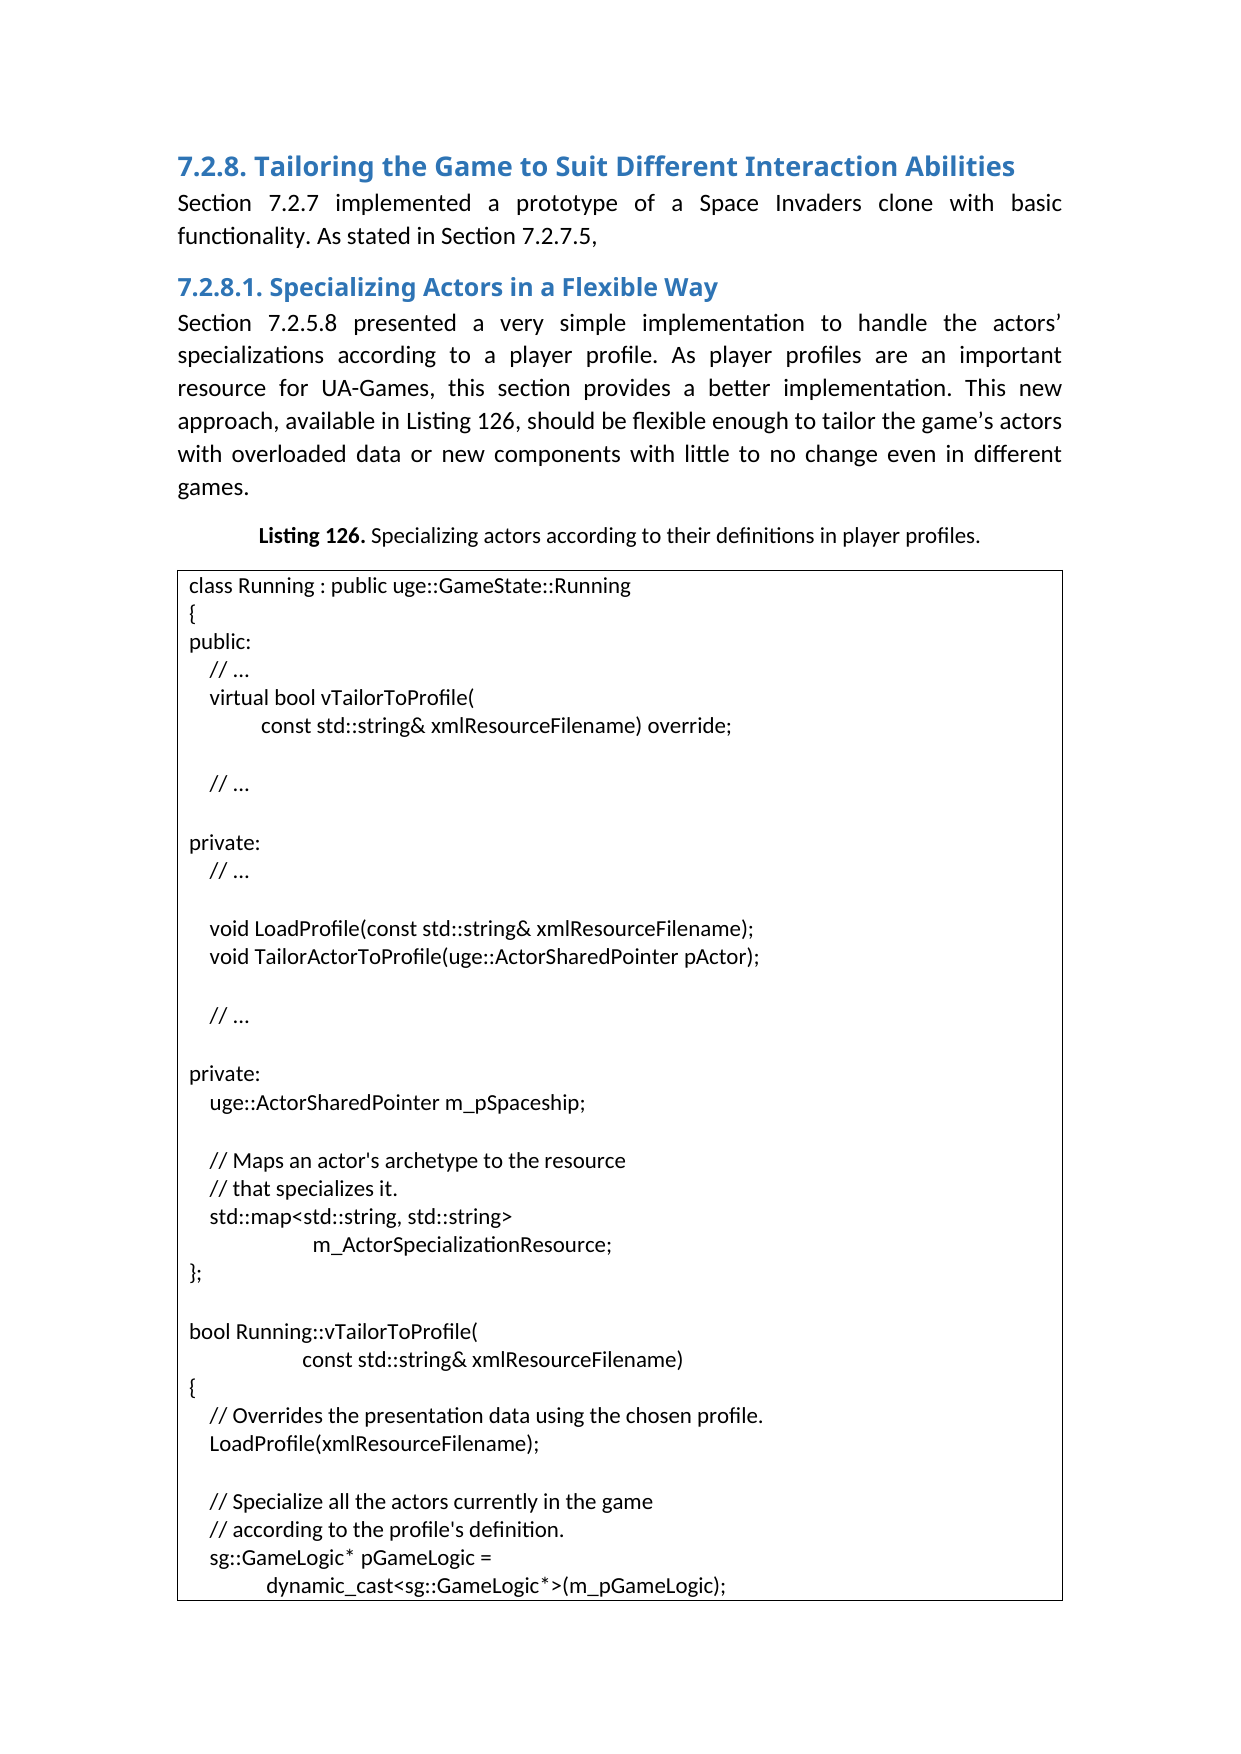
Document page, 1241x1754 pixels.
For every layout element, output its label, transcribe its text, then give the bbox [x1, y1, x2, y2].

subtitle Specializing Actors in a Flexible Way [177, 270, 1063, 304]
text Section 7.2.5.8 presented a very simple implementation to handle the actors’ specializations according to a player profile. As player profiles are an important resource for UA-Games, this section provides a better implementation. This new approach, available in Listing 126, should be flexible enough to tailor the game’s actors with overloaded data or new components with little to no change even in different games. [177, 307, 1063, 502]
text Listing 126. Specializing actors according to their definitions in player profiles. [177, 521, 1063, 549]
text Section 7.2.7 implemented a prototype of a Space Invaders clone with basic functionality. As stated in Section 7.2.7.5, [177, 187, 1063, 251]
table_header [178, 571, 1062, 1599]
subtitle Tailoring the Game to Suit Different Interaction Abilities [177, 148, 1063, 184]
